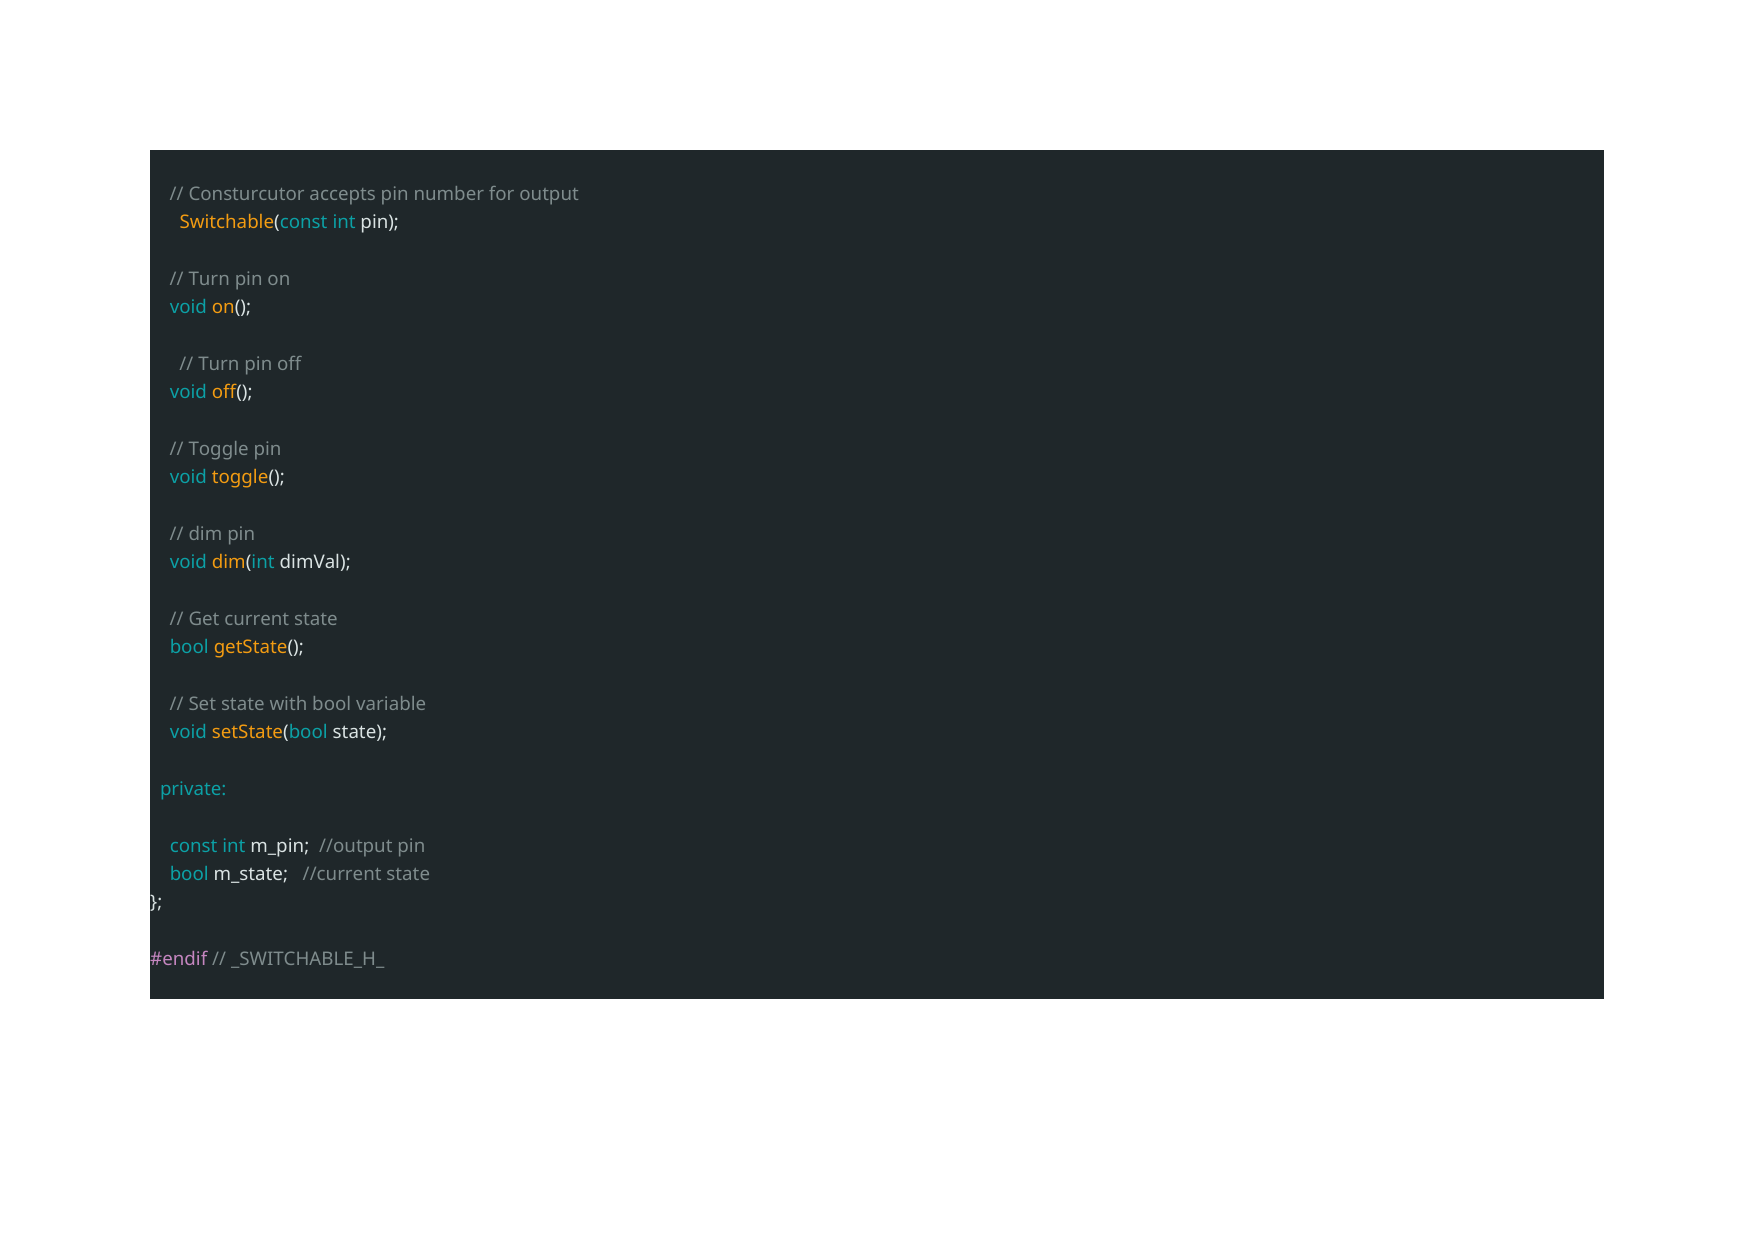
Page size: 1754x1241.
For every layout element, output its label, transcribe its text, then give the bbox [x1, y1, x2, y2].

text // dim pin [150, 518, 1604, 546]
text // Turn pin on [150, 263, 1604, 291]
text // Consturcutor accepts pin number for output [150, 178, 1604, 206]
text const int m_pin; //output pin [150, 830, 1604, 858]
text // Turn pin off [150, 348, 1604, 376]
text Switchable(const int pin); [150, 206, 1604, 234]
text }; [150, 886, 1604, 914]
text private: [150, 773, 1604, 801]
text // Get current state [150, 603, 1604, 631]
text void off(); [150, 376, 1604, 404]
text // Toggle pin [150, 433, 1604, 461]
text void dim(int dimVal); [150, 546, 1604, 574]
text void toggle(); [150, 461, 1604, 489]
text void setState(bool state); [150, 716, 1604, 744]
text // Set state with bool variable [150, 688, 1604, 716]
text bool m_state; //current state [150, 858, 1604, 886]
text bool getState(); [150, 631, 1604, 659]
text #endif // _SWITCHABLE_H_ [150, 942, 1604, 971]
text void on(); [150, 291, 1604, 319]
